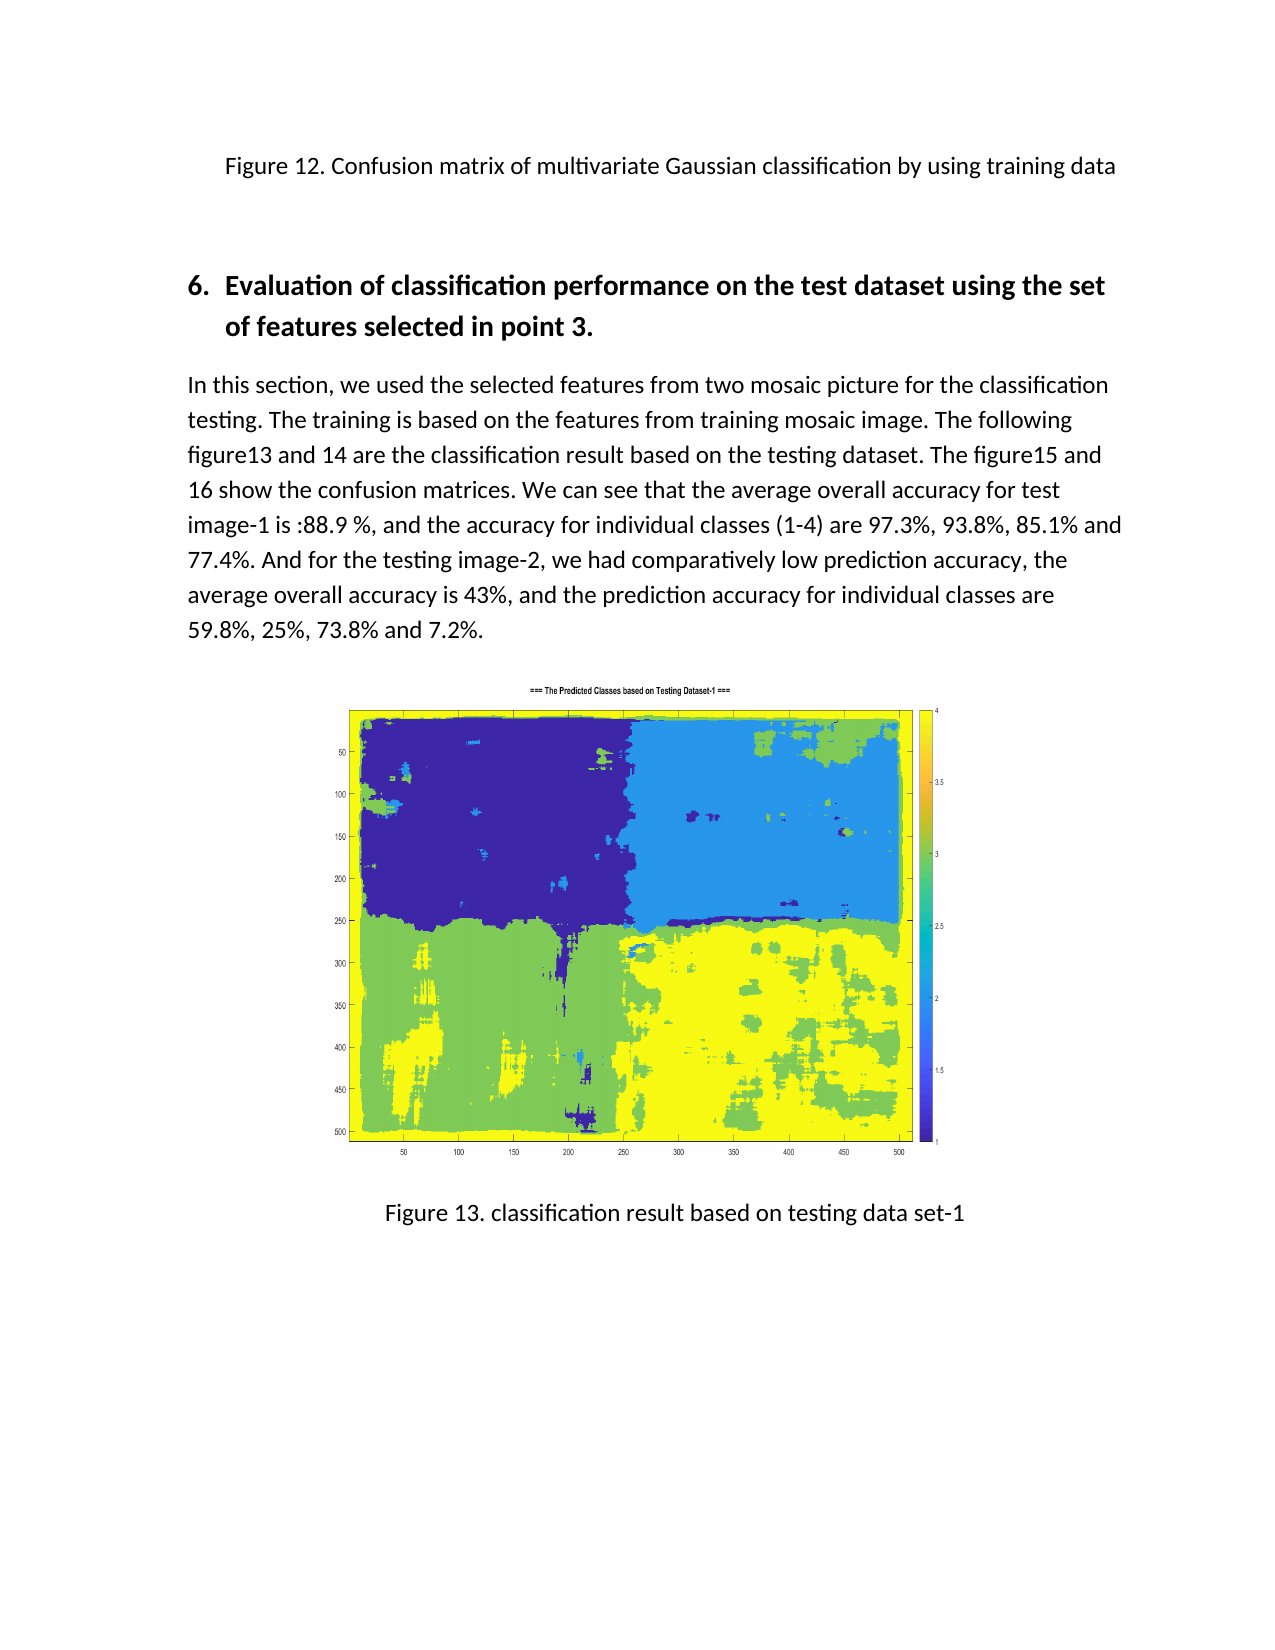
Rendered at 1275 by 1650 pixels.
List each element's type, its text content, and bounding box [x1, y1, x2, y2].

picture [316, 670, 959, 1172]
list Figure 12. Confusion matrix of multivariate Gaussian classification by using training data [225, 150, 1125, 181]
text In this section, we used the selected features from two mosaic picture for the classification testing. The training is based on the features from training mosaic image. The following figure13 and 14 are the classification result based on the testing dataset. The figure15 and 16 show the confusion matrices. We can see that the average overall accuracy for test image-1 is :88.9 %, and the accuracy for individual classes (1-4) are 97.3%, 93.8%, 85.1% and 77.4%. And for the testing image-2, we had comparatively low prediction accuracy, the average overall accuracy is 43%, and the prediction accuracy for individual classes are 59.8%, 25%, 73.8% and 7.2%. [187, 369, 1125, 645]
list Evaluation of classification performance on the test dataset using the set of features selected in point 3. [187, 267, 1125, 343]
list Figure 13. classification result based on testing data set-1 [225, 1197, 1125, 1227]
